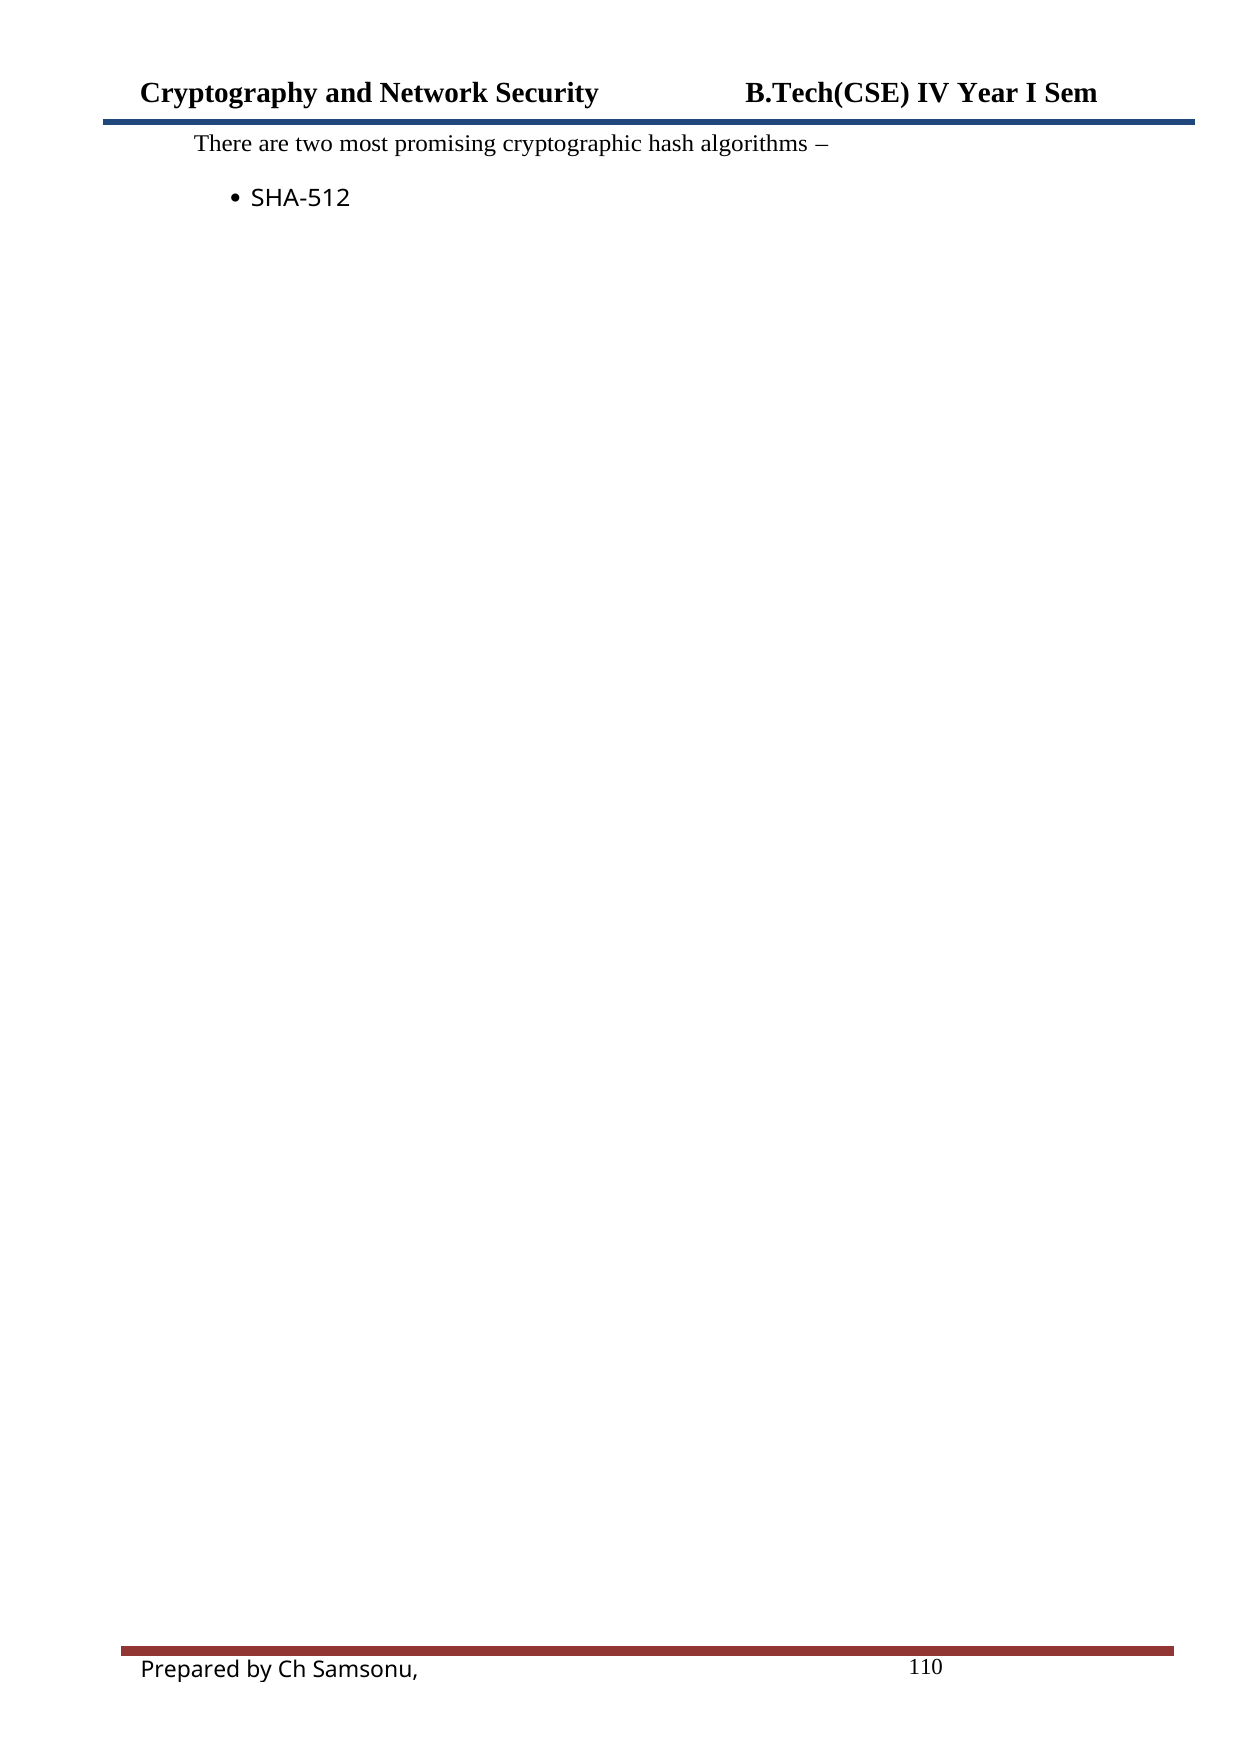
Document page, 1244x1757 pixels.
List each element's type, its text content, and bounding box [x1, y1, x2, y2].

text There are two most promising cryptographic hash algorithms – [193, 129, 1204, 157]
list SHA-512 [231, 181, 1204, 213]
